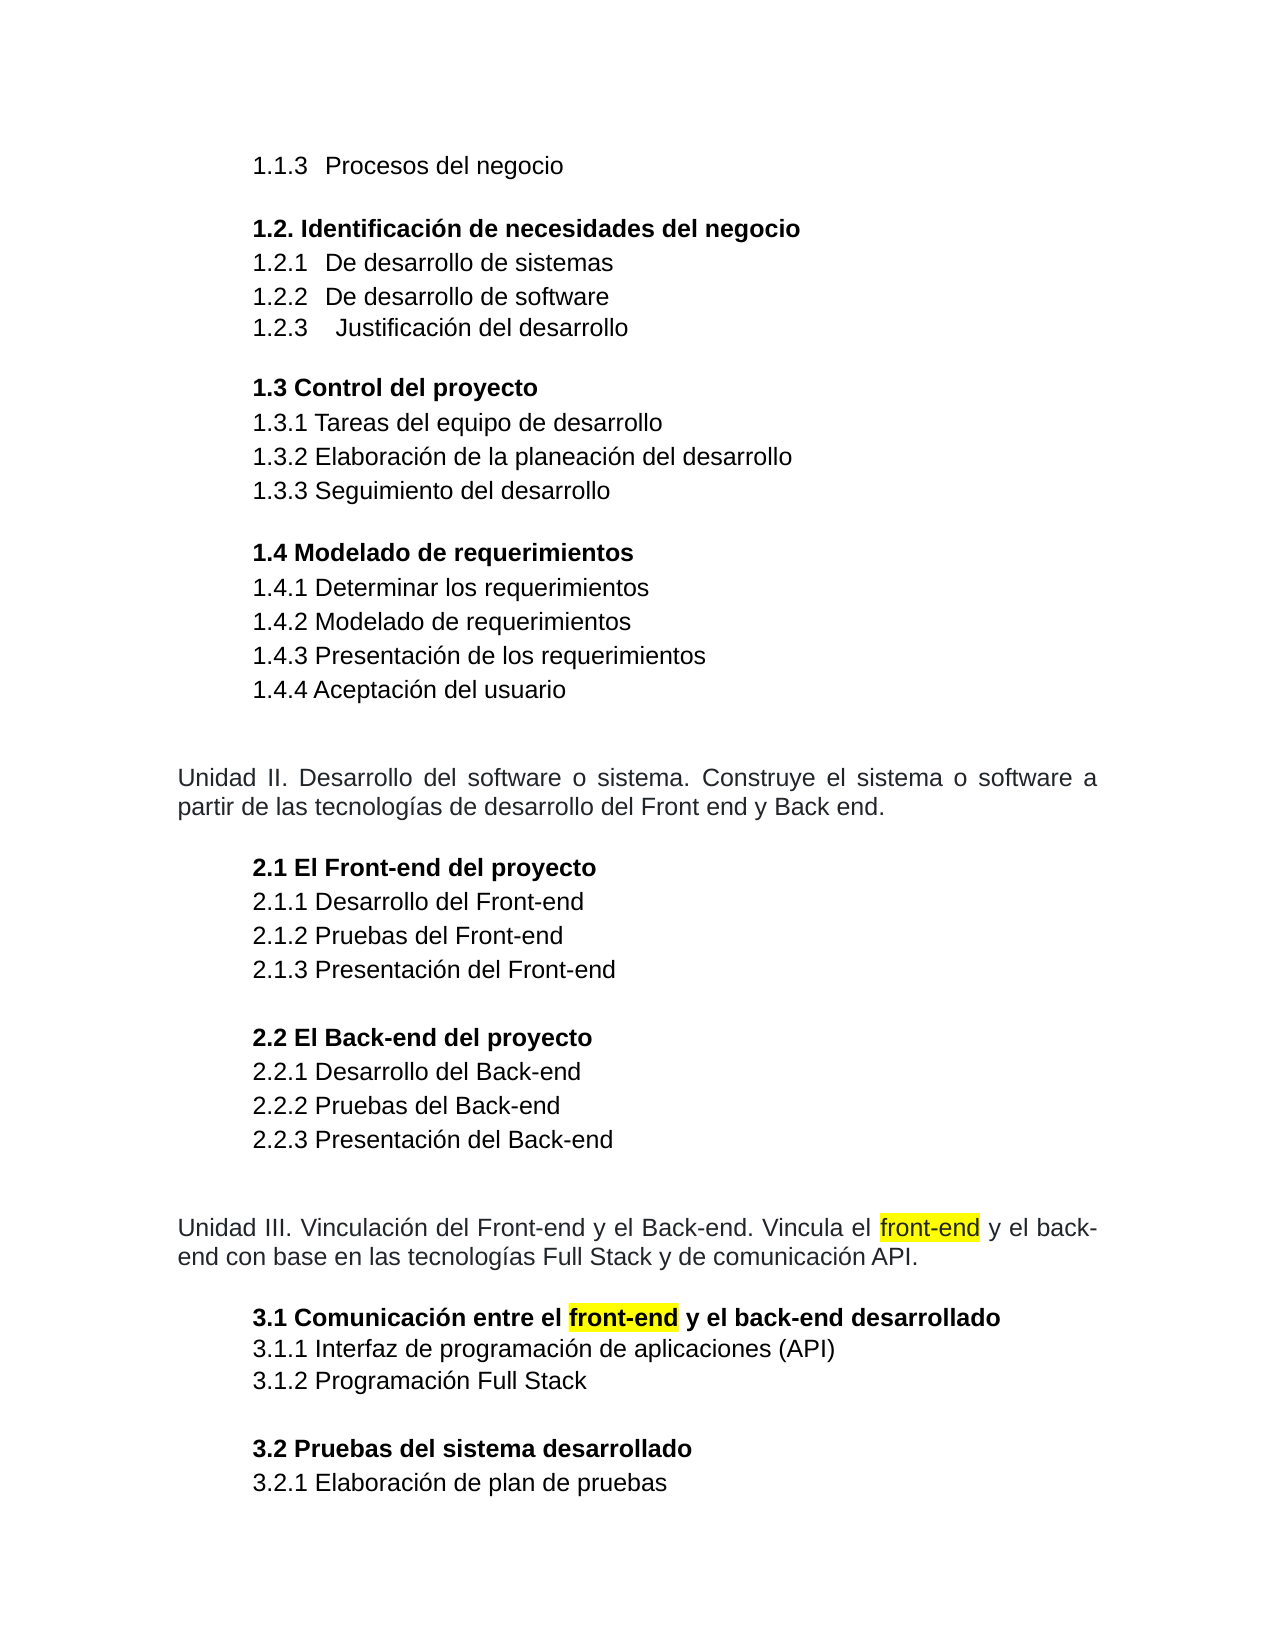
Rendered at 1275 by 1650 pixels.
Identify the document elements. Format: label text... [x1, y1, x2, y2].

list 1.4.1 Determinar los requerimientos [215, 569, 1098, 603]
list 3.2.1 Elaboración de plan de pruebas [215, 1464, 1098, 1498]
list 2.1 El Front-end del proyecto [215, 849, 1098, 883]
list 1.4.4 Aceptación del usuario [215, 671, 1098, 705]
list 1.3 Control del proyecto [215, 370, 1098, 404]
list 2.1.2 Pruebas del Front-end [215, 917, 1098, 951]
list 3.1.2 Programación Full Stack [215, 1362, 1098, 1396]
list 1.2. Identificación de necesidades del negocio [215, 210, 1098, 244]
list 2.1.1 Desarrollo del Front-end [215, 883, 1098, 917]
list 3.1 Comunicación entre el front-end y el back-end desarrollado 3.1.1 Interfaz de programación de aplicaciones (API) [215, 1299, 1098, 1362]
list 1.3.2 Elaboración de la planeación del desarrollo [215, 438, 1098, 472]
text Unidad III. Vinculación del Front-end y el Back-end. Vincula el front-end y el back-end con base en las tecnologías Full Stack y de comunicación API. [177, 1213, 1098, 1271]
list 1.2.1 De desarrollo de sistemas [215, 244, 1098, 278]
list 1.1.3 Procesos del negocio [215, 148, 1098, 182]
list 1.4.3 Presentación de los requerimientos [215, 637, 1098, 671]
list 2.2.3 Presentación del Back-end [215, 1122, 1098, 1156]
list 1.2.2 De desarrollo de software [215, 278, 1098, 313]
list 2.2.1 Desarrollo del Back-end [215, 1053, 1098, 1088]
list 1.4 Modelado de requerimientos [215, 535, 1098, 569]
text 1.2.3 Justificación del desarrollo [252, 313, 1098, 341]
list 1.3.1 Tareas del equipo de desarrollo [215, 404, 1098, 438]
list 1.3.3 Seguimiento del desarrollo [215, 472, 1098, 506]
list 3.2 Pruebas del sistema desarrollado [215, 1430, 1098, 1464]
list 2.2.2 Pruebas del Back-end [215, 1088, 1098, 1122]
list 2.2 El Back-end del proyecto [215, 1019, 1098, 1053]
list 1.4.2 Modelado de requerimientos [215, 603, 1098, 637]
list 2.1.3 Presentación del Front-end [215, 951, 1098, 985]
text Unidad II. Desarrollo del software o sistema. Construye el sistema o software a partir de las tecnologías de desarrollo del Front end y Back end. [177, 763, 1098, 820]
